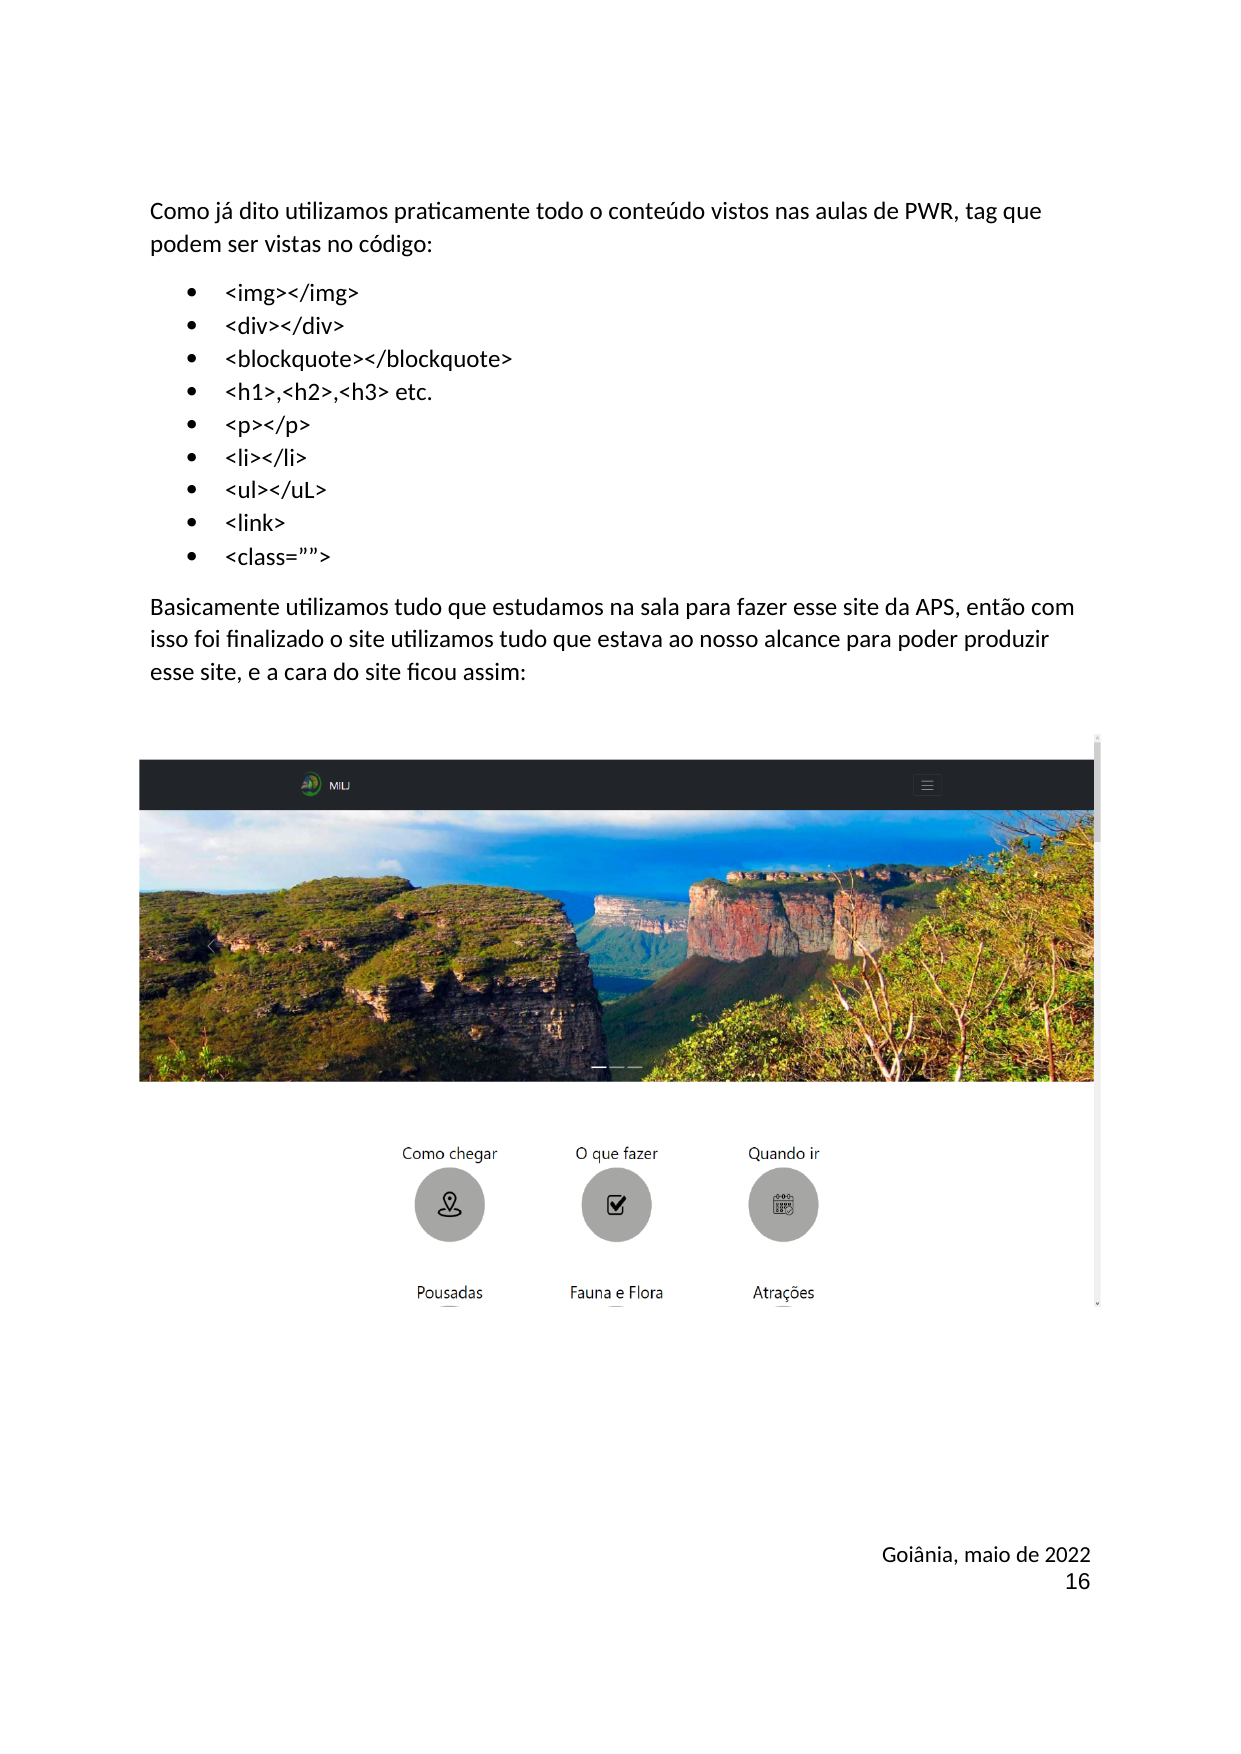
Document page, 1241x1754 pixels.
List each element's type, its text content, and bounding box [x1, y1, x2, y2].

list <li></li> [187, 442, 1101, 472]
text Basicamente utilizamos tudo que estudamos na sala para fazer esse site da APS, então com isso foi finalizado o site utilizamos tudo que estava ao nosso alcance para poder produzir esse site, e a cara do site ficou assim: [150, 591, 1077, 687]
list <img></img> [187, 277, 1101, 308]
list <ul></uL> [187, 474, 1101, 505]
list <p></p> [187, 409, 1101, 439]
list <class=””> [187, 541, 1101, 571]
list <blockquote></blockquote> [187, 343, 1101, 373]
picture [139, 734, 1101, 1307]
list <link> [187, 508, 1101, 538]
text Como já dito utilizamos praticamente todo o conteúdo vistos nas aulas de PWR, tag que podem ser vistas no código: [150, 195, 1044, 258]
list <div></div> [187, 310, 1101, 340]
list <h1>,<h2>,<h3> etc. [187, 376, 1101, 406]
